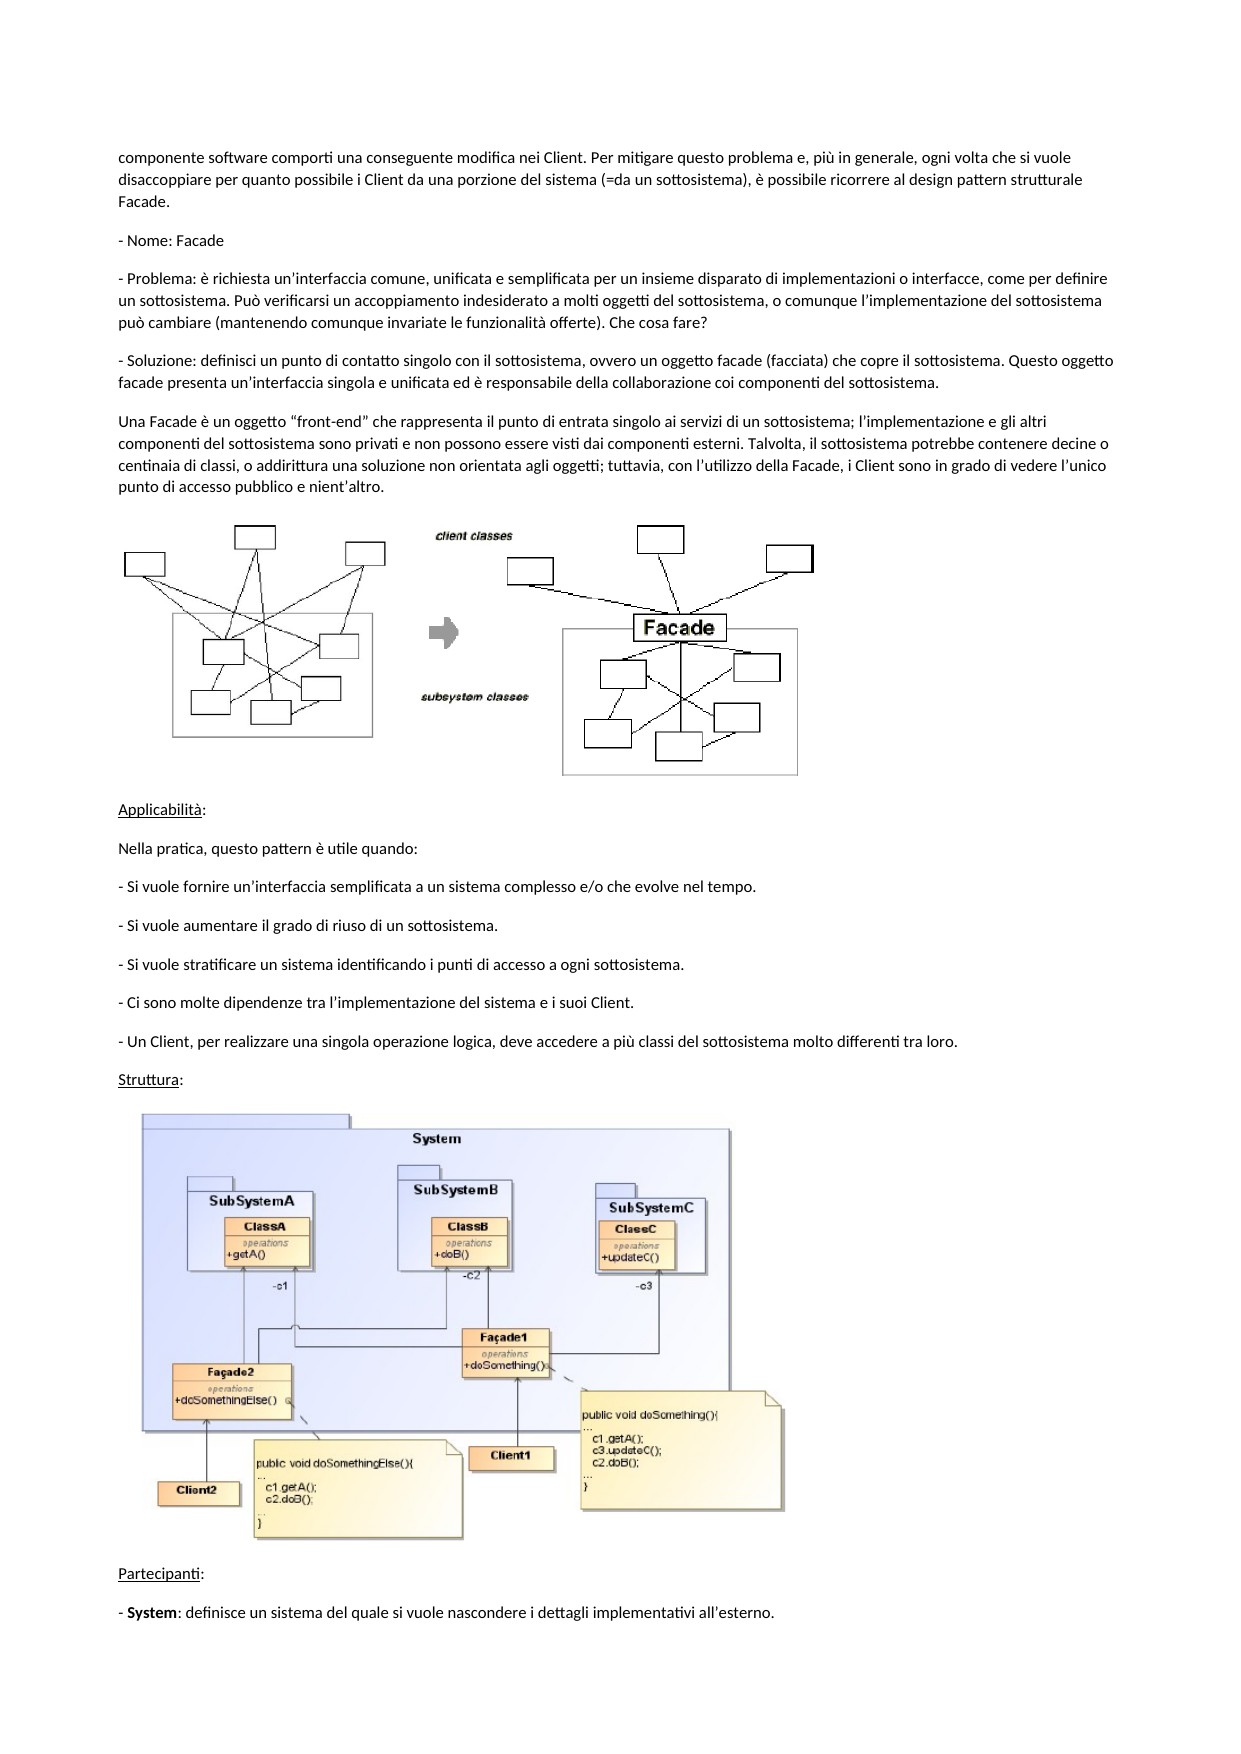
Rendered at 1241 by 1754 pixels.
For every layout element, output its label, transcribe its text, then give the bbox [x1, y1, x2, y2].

text Struttura: [118, 1069, 1122, 1090]
text - Un Client, per realizzare una singola operazione logica, deve accedere a più classi del sottosistema molto differenti tra loro. [118, 1031, 1122, 1051]
text Una Facade è un oggetto “front-end” che rappresenta il punto di entrata singolo ai servizi di un sottosistema; l’implementazione e gli altri componenti del sottosistema sono privati e non possono essere visti dai componenti esterni. Talvolta, il sottosistema potrebbe contenere decine o centinaia di classi, o addirittura una soluzione non orientata agli oggetti; tuttavia, con l’utilizzo della Facade, i Client sono in grado di vedere l’unico punto di accesso pubblico e nient’altro. [118, 411, 1122, 497]
text Applicabilità: [118, 800, 1122, 820]
picture [118, 1108, 792, 1546]
text - Soluzione: definisci un punto di contatto singolo con il sottosistema, ovvero un oggetto facade (facciata) che copre il sottosistema. Questo oggetto facade presenta un’interfaccia singola e unificata ed è responsabile della collaborazione coi componenti del sottosistema. [118, 351, 1122, 393]
text Nella pratica, questo pattern è utile quando: [118, 838, 1122, 858]
text - Ci sono molte dipendenze tra l’implementazione del sistema e i suoi Client. [118, 992, 1122, 1013]
text - Si vuole stratificare un sistema identificando i punti di accesso a ogni sottosistema. [118, 954, 1122, 974]
text Partecipanti: [118, 1563, 1122, 1584]
text - Nome: Facade [118, 230, 1122, 250]
picture [118, 515, 815, 782]
text - Si vuole fornire un’interfaccia semplificata a un sistema complesso e/o che evolve nel tempo. [118, 877, 1122, 897]
text - System: definisce un sistema del quale si vuole nascondere i dettagli implementativi all’esterno. [118, 1602, 1122, 1622]
text - Si vuole aumentare il grado di riuso di un sottosistema. [118, 915, 1122, 936]
text - Problema: è richiesta un’interfaccia comune, unificata e semplificata per un insieme disparato di implementazioni o interfacce, come per definire un sottosistema. Può verificarsi un accoppiamento indesiderato a molti oggetti del sottosistema, o comunque l’implementazione del sottosistema può cambiare (mantenendo comunque invariate le funzionalità offerte). Che cosa fare? [118, 268, 1122, 332]
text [118, 148, 1122, 212]
